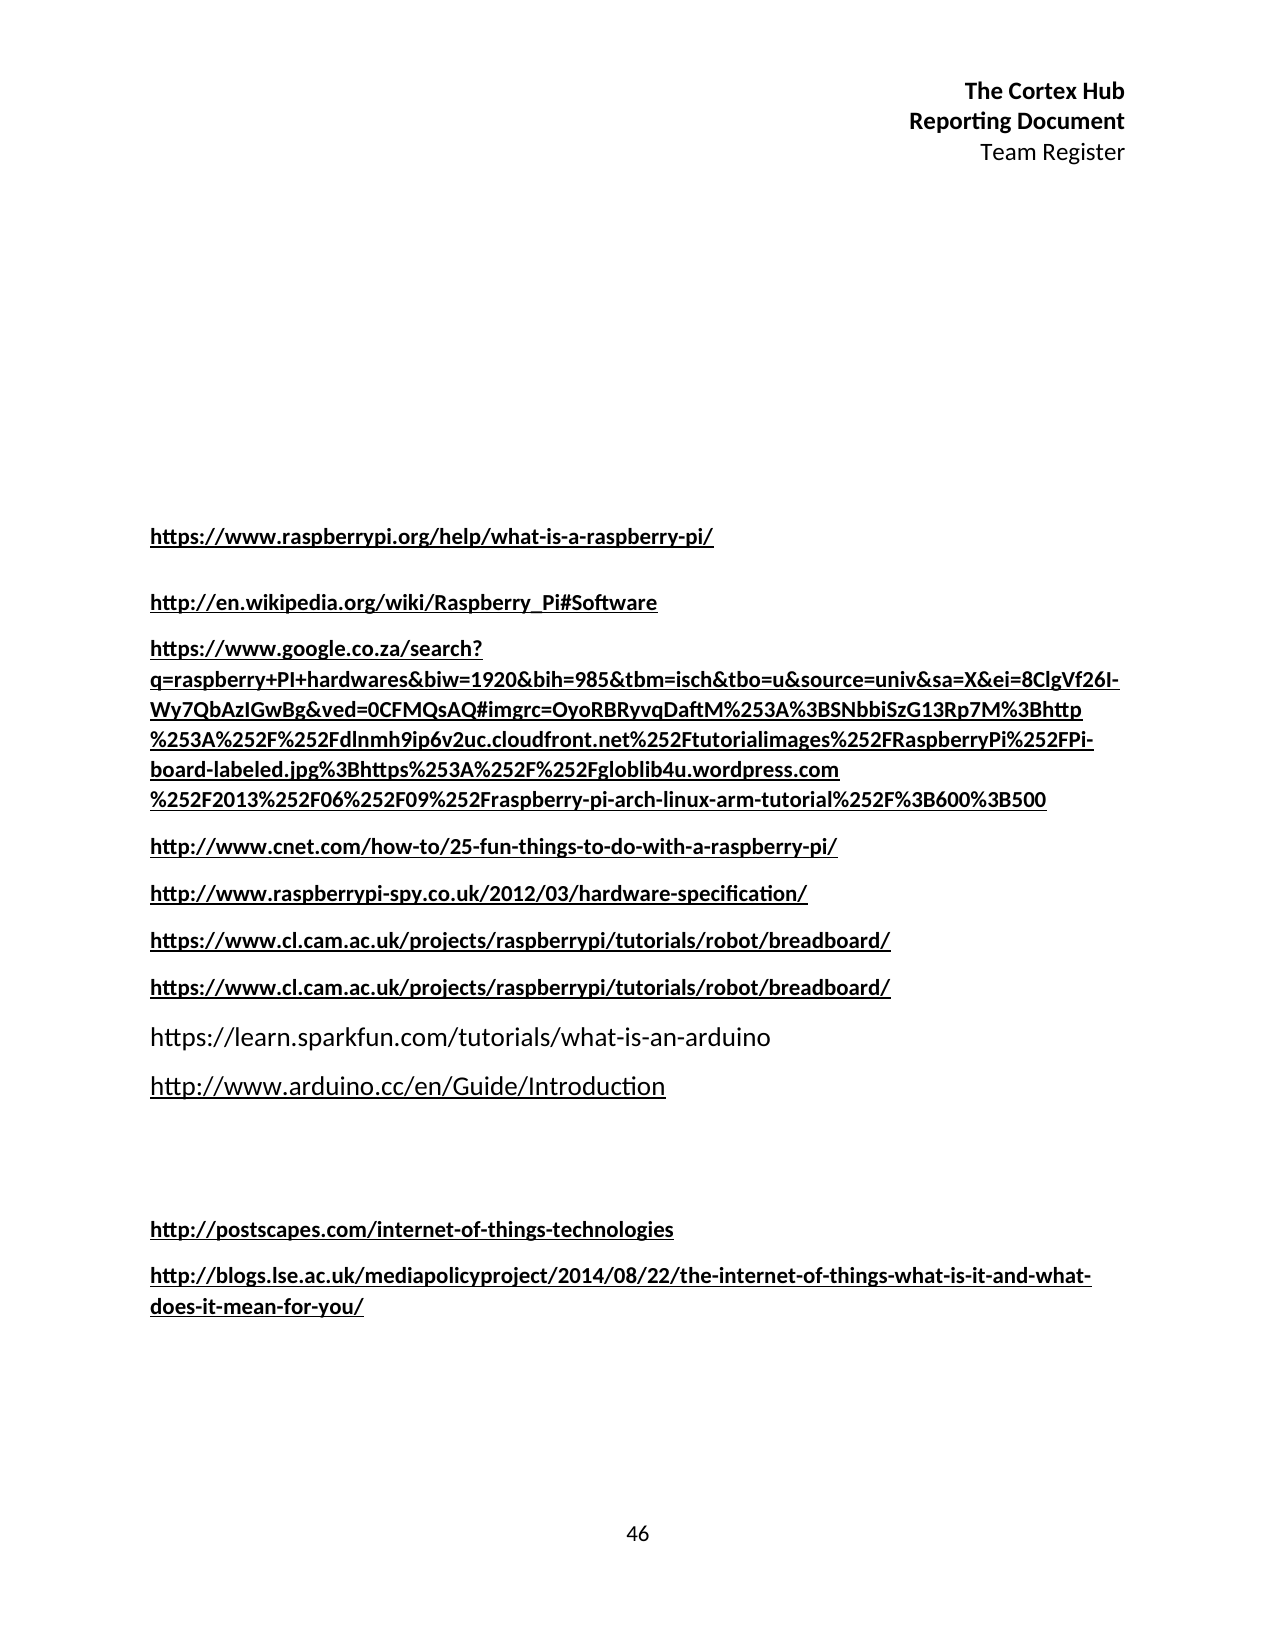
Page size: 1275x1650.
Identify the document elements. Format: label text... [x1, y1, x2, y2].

text https://www.raspberrypi.org/help/what-is-a-raspberry-pi/ [150, 522, 1125, 550]
text http://blogs.lse.ac.uk/mediapolicyproject/2014/08/22/the-internet-of-things-what-is-it-and-what-does-it-mean-for-you/ [150, 1262, 1125, 1320]
text https://www.cl.cam.ac.uk/projects/raspberrypi/tutorials/robot/breadboard/ [150, 973, 1125, 1001]
text https://www.google.co.za/search?q=raspberry+PI+hardwares&biw=1920&bih=985&tbm=isch&tbo=u&source=univ&sa=X&ei=8ClgVf26I-Wy7QbAzIGwBg&ved=0CFMQsAQ#imgrc=OyoRBRyvqDaftM%253A%3BSNbbiSzG13Rp7M%3Bhttp%253A%252F%252Fdlnmh9ip6v2uc.cloudfront.net%252Ftutorialimages%252FRaspberryPi%252FPi-board-labeled.jpg%3Bhttps%253A%252F%252Fgloblib4u.wordpress.com%252F2013%252F06%252F09%252Fraspberry-pi-arch-linux-arm-tutorial%252F%3B600%3B500 [150, 634, 1125, 814]
text https://www.cl.cam.ac.uk/projects/raspberrypi/tutorials/robot/breadboard/ [150, 926, 1125, 954]
text http://postscapes.com/internet-of-things-technologies [150, 1215, 1125, 1243]
text http://www.cnet.com/how-to/25-fun-things-to-do-with-a-raspberry-pi/ [150, 832, 1125, 861]
text http://www.arduino.cc/en/Guide/Introduction [150, 1069, 1125, 1102]
text http://www.raspberrypi-spy.co.uk/2012/03/hardware-specification/ [150, 879, 1125, 907]
text http://en.wikipedia.org/wiki/Raspberry_Pi#Software [150, 588, 1125, 616]
text https://learn.sparkfun.com/tutorials/what-is-an-arduino [150, 1020, 1125, 1053]
